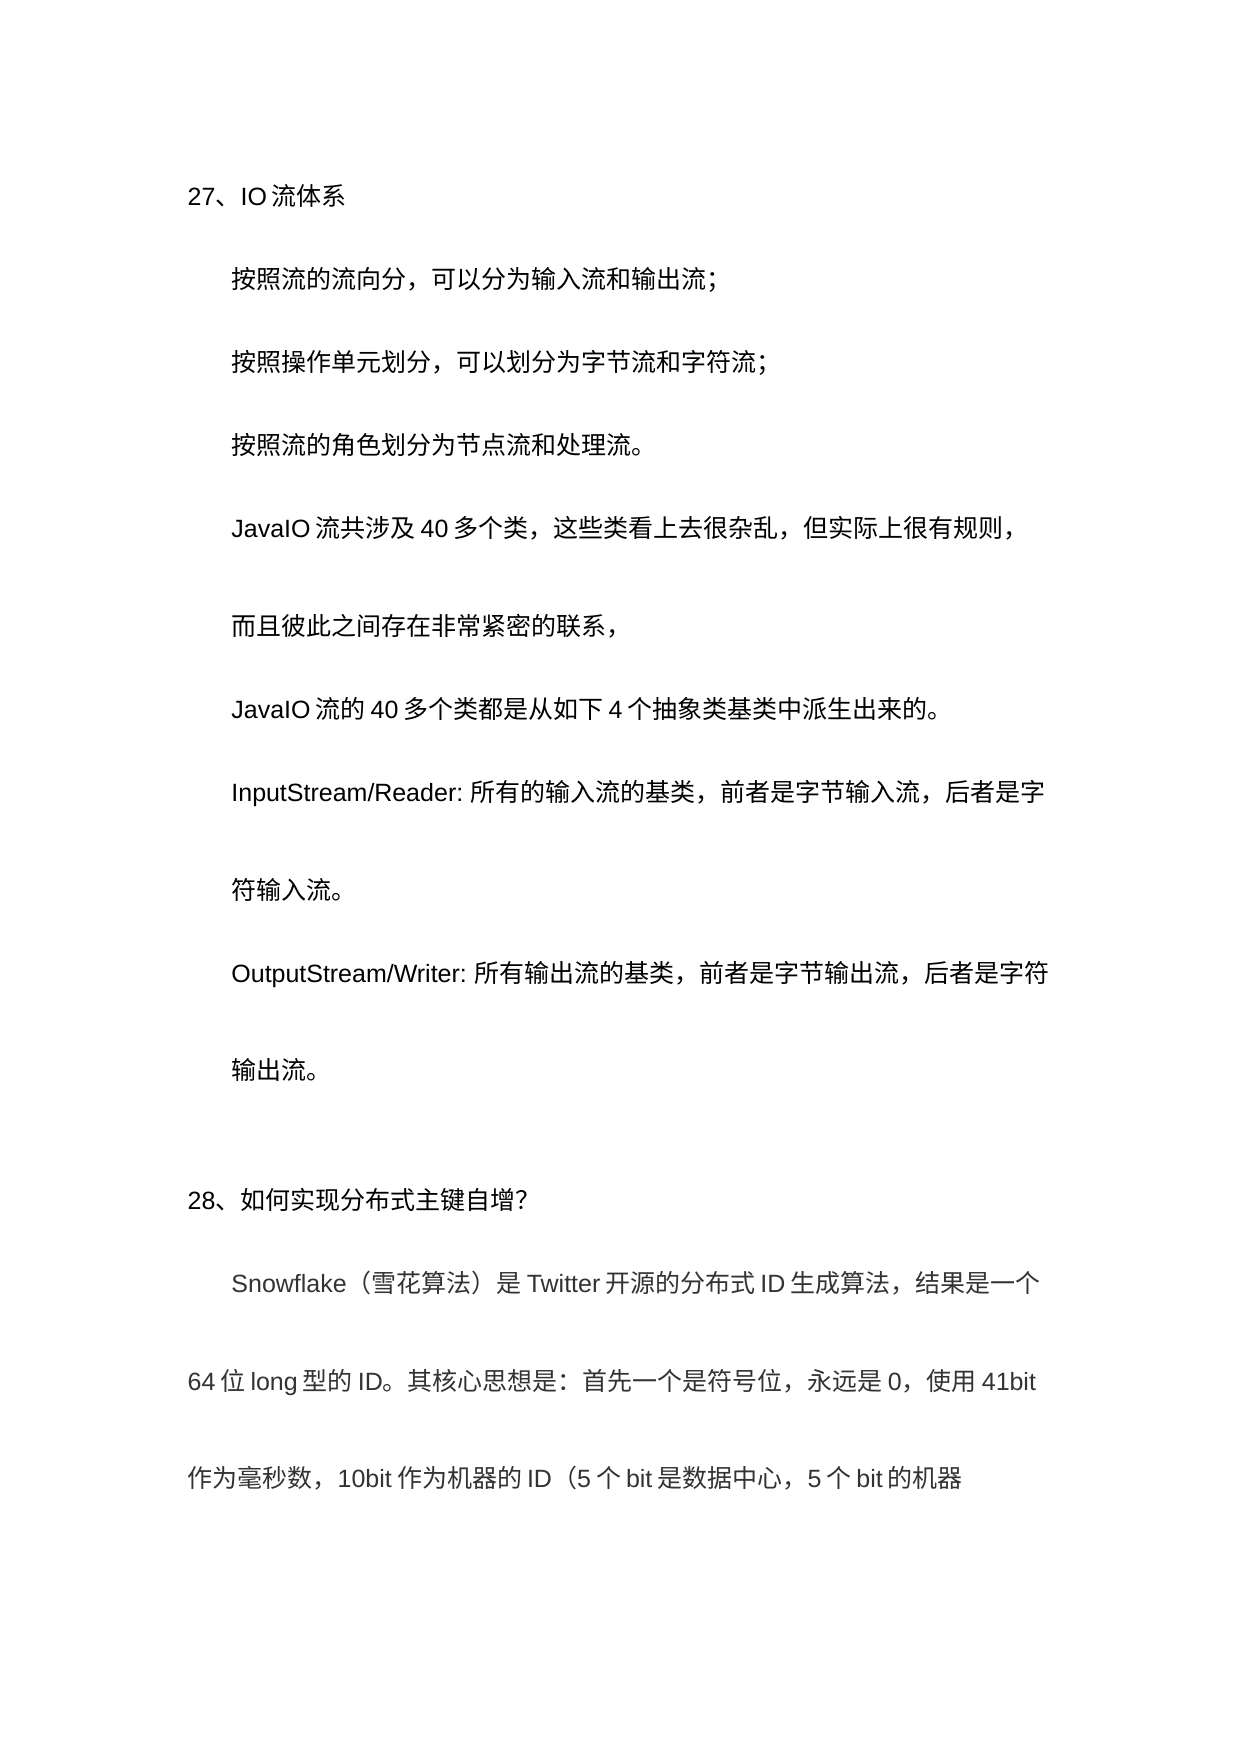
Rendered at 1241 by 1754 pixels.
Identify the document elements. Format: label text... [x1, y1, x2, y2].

text InputStream/Reader: 所有的输入流的基类，前者是字节输入流，后者是字符输入流。 [231, 758, 1053, 921]
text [187, 1249, 1053, 1509]
text 按照流的角色划分为节点流和处理流。 [231, 411, 1053, 476]
subtitle 28、如何实现分布式主键自增？ [187, 1166, 1053, 1231]
text JavaIO流共涉及40多个类，这些类看上去很杂乱，但实际上很有规则，而且彼此之间存在非常紧密的联系， [231, 494, 1053, 657]
text JavaIO流的40多个类都是从如下4个抽象类基类中派生出来的。 [231, 675, 1053, 740]
text 按照操作单元划分，可以划分为字节流和字符流； [231, 328, 1053, 393]
text 按照流的流向分，可以分为输入流和输出流； [231, 245, 1053, 310]
text OutputStream/Writer: 所有输出流的基类，前者是字节输出流，后者是字符输出流。 [231, 939, 1053, 1101]
subtitle 27、IO流体系 [187, 162, 1053, 227]
